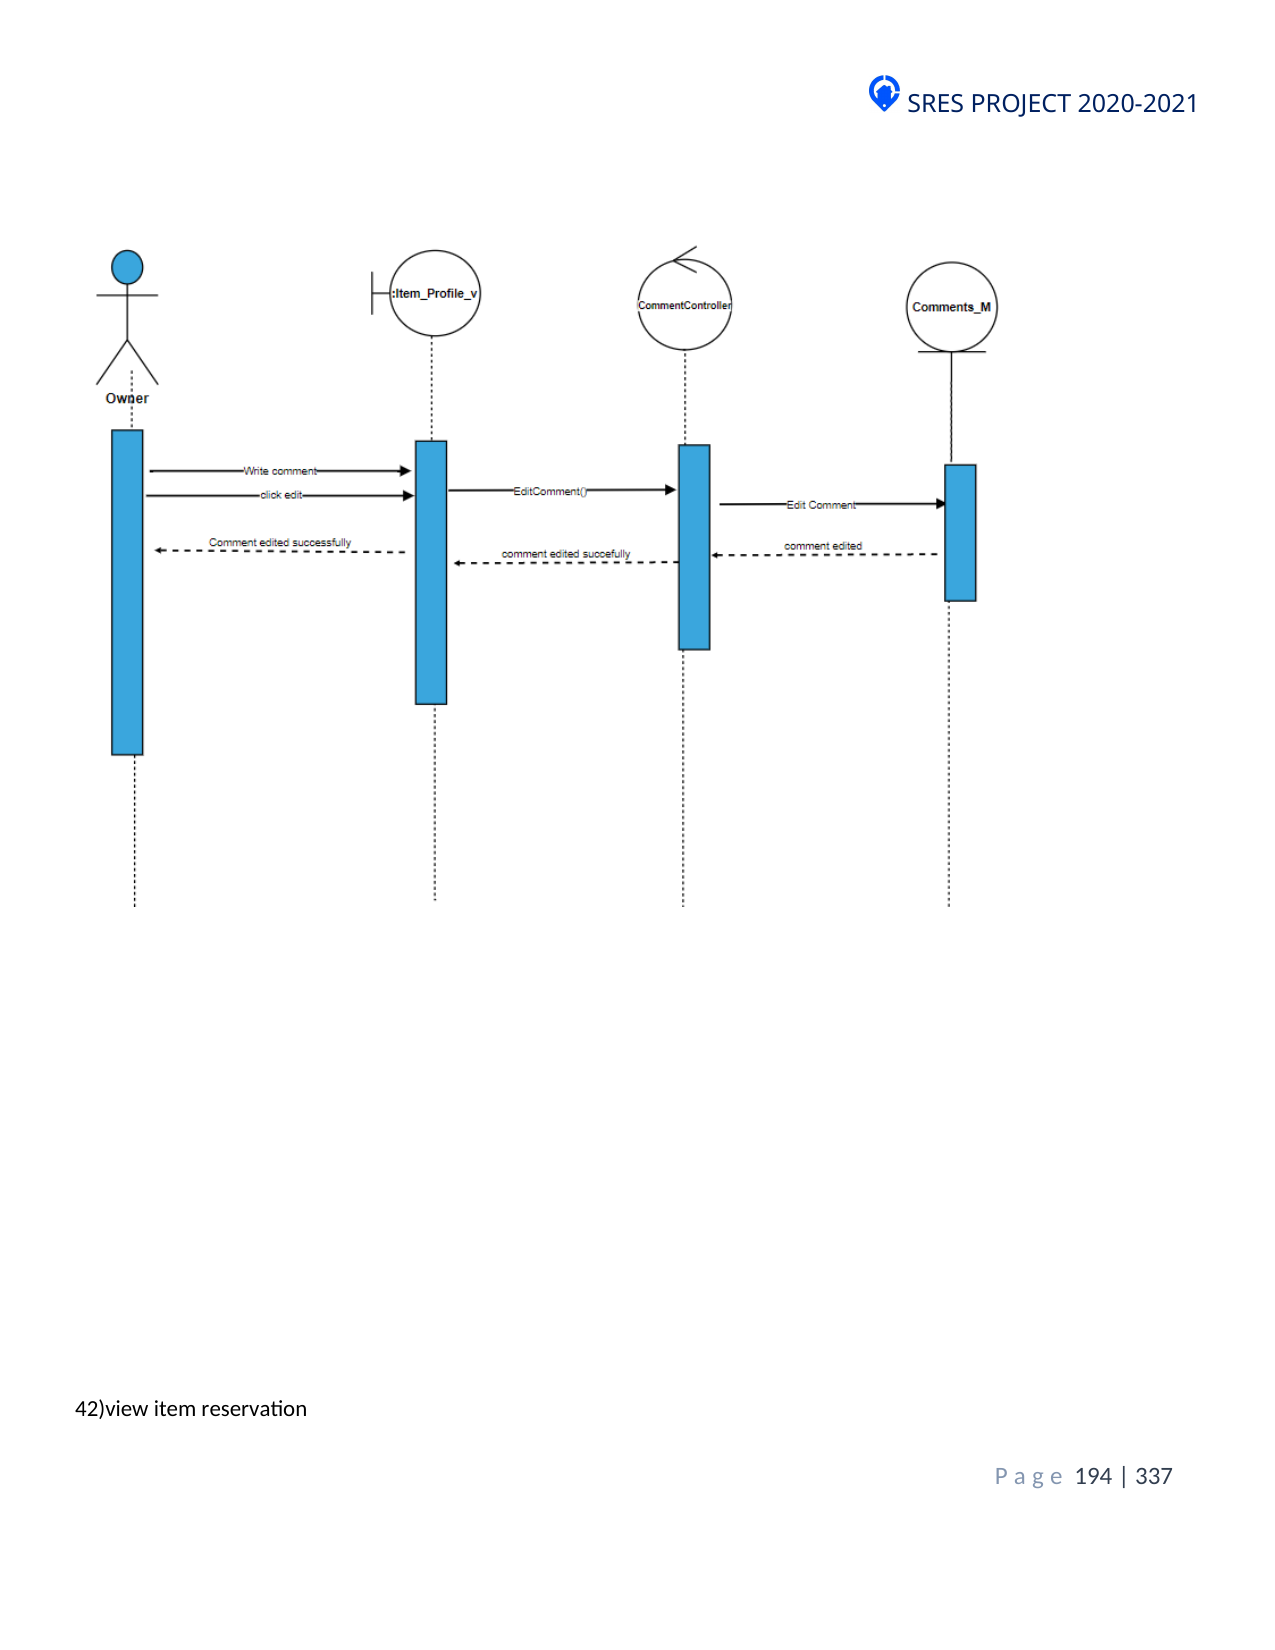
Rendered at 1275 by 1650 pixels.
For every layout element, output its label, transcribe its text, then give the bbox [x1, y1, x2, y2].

picture [75, 232, 1050, 907]
picture [868, 75, 901, 113]
text 42)view item reservation [75, 1394, 1200, 1422]
